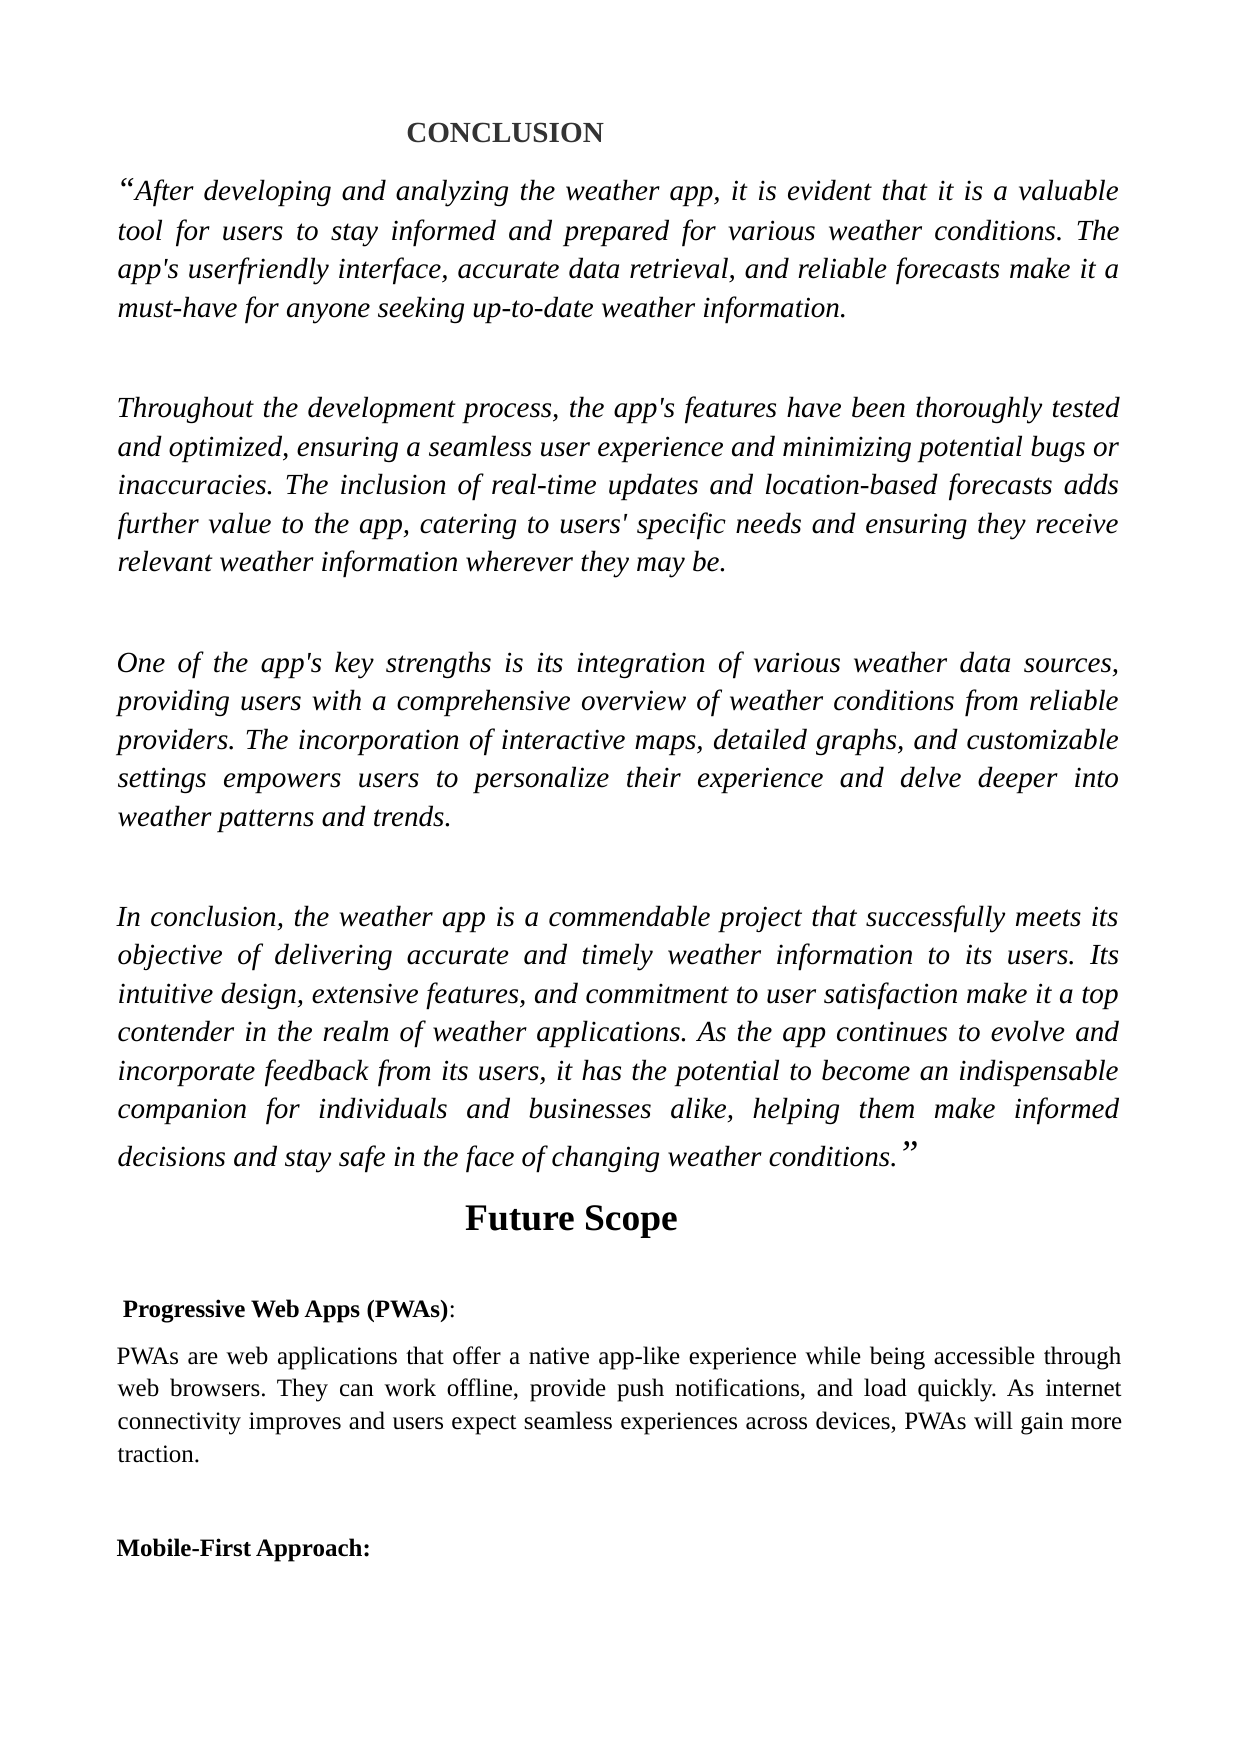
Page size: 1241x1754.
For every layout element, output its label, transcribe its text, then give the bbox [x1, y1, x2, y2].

text PWAs are web applications that offer a native app-like experience while being accessible through web browsers. They can work offline, provide push notifications, and load quickly. As internet connectivity improves and users expect seamless experiences across devices, PWAs will gain more traction. [116, 1341, 1123, 1468]
text “After developing and analyzing the weather app, it is evident that it is a valuable tool for users to stay informed and prepared for various weather conditions. The app's userfriendly interface, accurate data retrieval, and reliable forecasts make it a must-have for anyone seeking up-to-date weather information. [116, 169, 1123, 323]
text Throughout the development process, the app's features have been thoroughly tested and optimized, ensuring a seamless user experience and minimizing potential bugs or inaccuracies. The inclusion of real-time updates and location-based forecasts adds further value to the app, catering to users' specific needs and ensuring they receive relevant weather information wherever they may be. [116, 390, 1123, 578]
text Progressive Web Apps (PWAs): [116, 1294, 1123, 1322]
text In conclusion, the weather app is a commendable project that successfully meets its objective of delivering accurate and timely weather information to its users. Its intuitive design, extensive features, and commitment to user satisfaction make it a top contender in the realm of weather applications. As the app continues to evolve and incorporate feedback from its users, it has the potential to become an indispensable companion for individuals and businesses alike, helping them make informed decisions and stay safe in the face of changing weather conditions.” [116, 899, 1123, 1174]
text CONCLUSION [118, 115, 1123, 148]
text Mobile-First Approach: [116, 1533, 1123, 1562]
text One of the app's key strengths is its integration of various weather data sources, providing users with a comprehensive overview of weather conditions from reliable providers. The incorporation of interactive maps, detailed graphs, and customizable settings empowers users to personalize their experience and delve deeper into weather patterns and trends. [116, 645, 1123, 832]
subtitle Future Scope [118, 1196, 1123, 1239]
